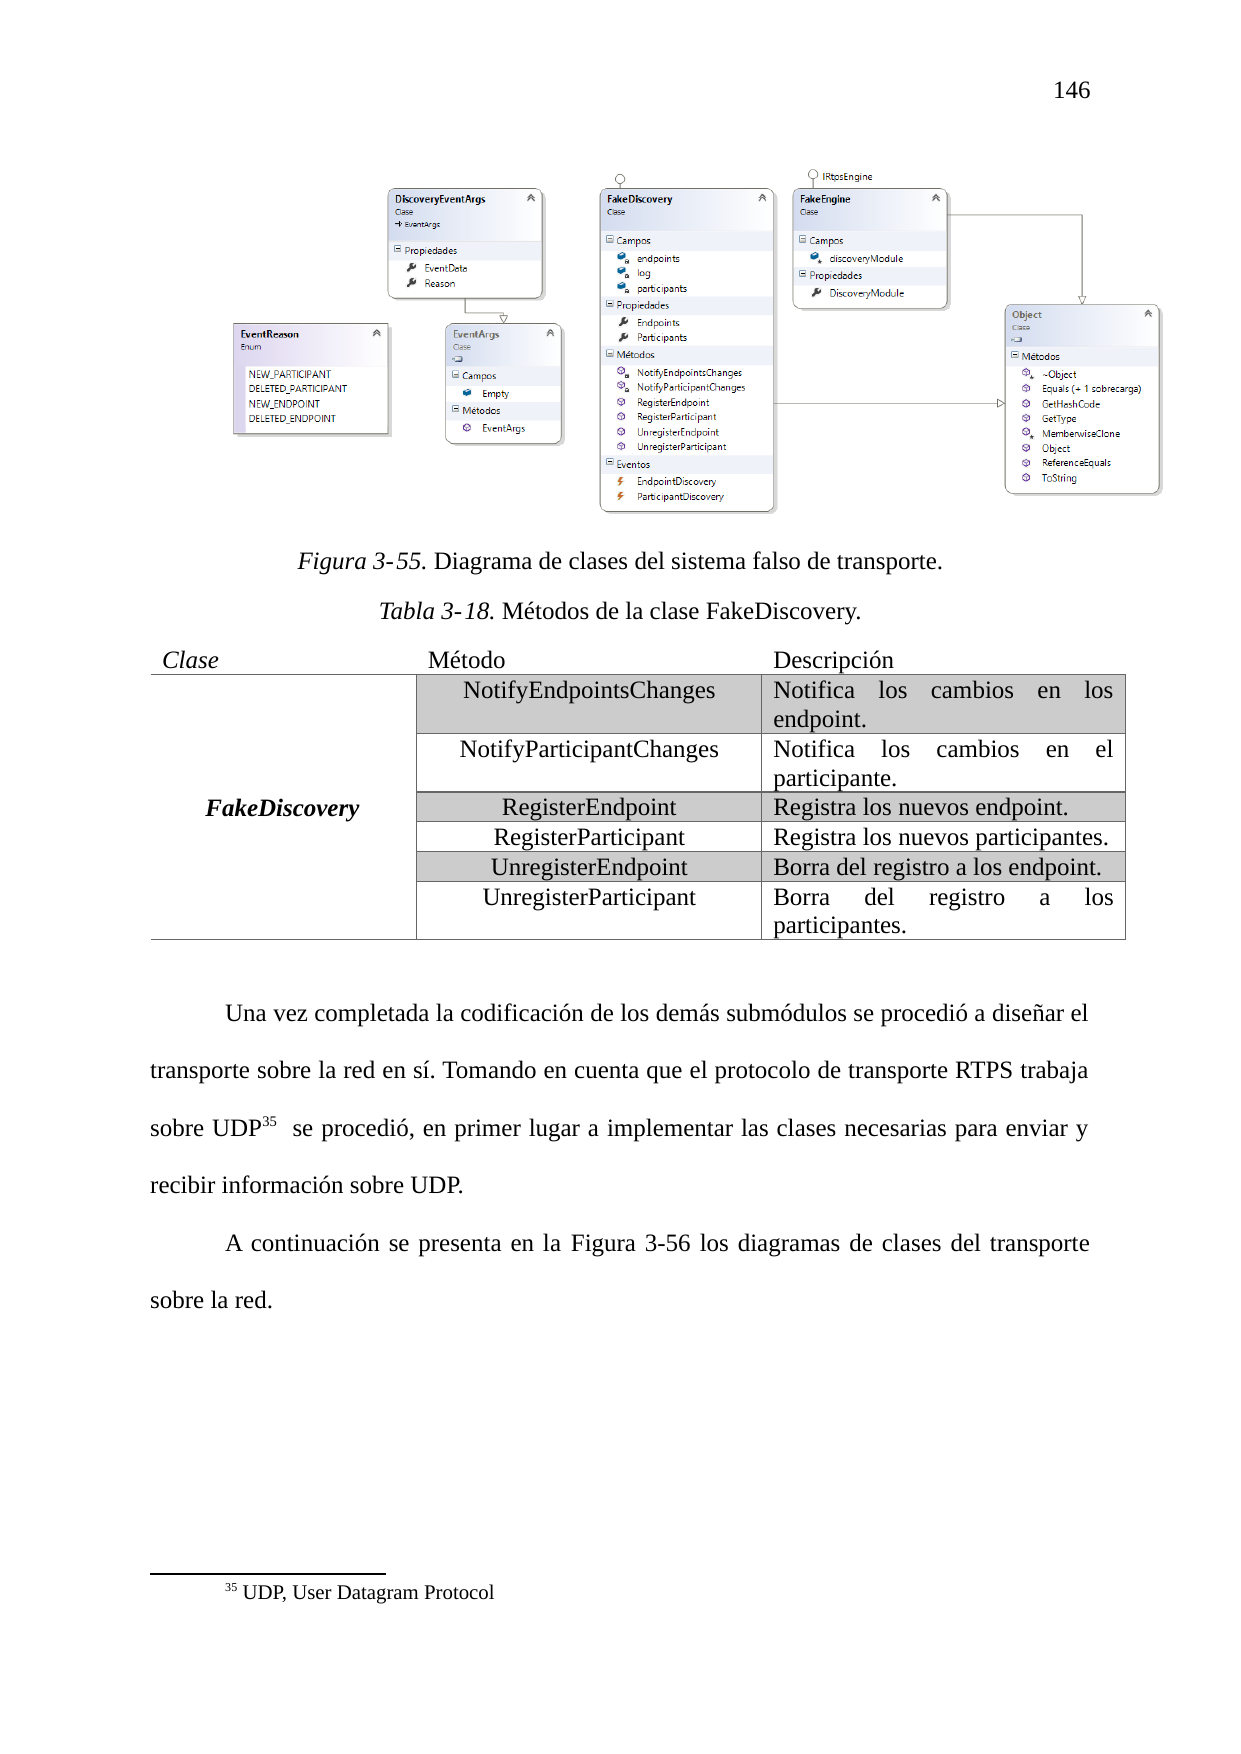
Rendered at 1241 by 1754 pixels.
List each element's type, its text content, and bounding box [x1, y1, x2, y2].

table_cell Registra los nuevos participantes. [762, 822, 1125, 851]
table_cell Notifica los cambios en los endpoint. [762, 675, 1125, 733]
table_cell Borra del registro a los participantes. [762, 882, 1125, 939]
table_cell Registra los nuevos endpoint. [762, 793, 1125, 821]
picture [225, 161, 1166, 518]
table_cell NotifyParticipantChanges [417, 734, 761, 791]
table_header Clase [151, 646, 416, 674]
table_cell FakeDiscovery [151, 675, 416, 939]
table_cell UnregisterEndpoint [417, 852, 761, 881]
text Una vez completada la codificación de los demás submódulos se procedió a diseñar el transporte sobre la red en sí. Tomando en cuenta que el protocolo de transporte RTPS trabaja sobre UDP se procedió, en primer lugar a implementar las clases necesarias para enviar y recibir información sobre UDP. [150, 998, 1090, 1199]
table_cell NotifyEndpointsChanges [417, 675, 761, 733]
table_cell Borra del registro a los endpoint. [762, 852, 1125, 881]
table_cell RegisterParticipant [417, 822, 761, 851]
table_cell UnregisterParticipant [417, 882, 761, 939]
table_header Descripción [762, 646, 1125, 674]
table_cell Notifica los cambios en el participante. [762, 734, 1125, 791]
table_cell RegisterEndpoint [417, 793, 761, 821]
table_header Método [416, 646, 762, 674]
